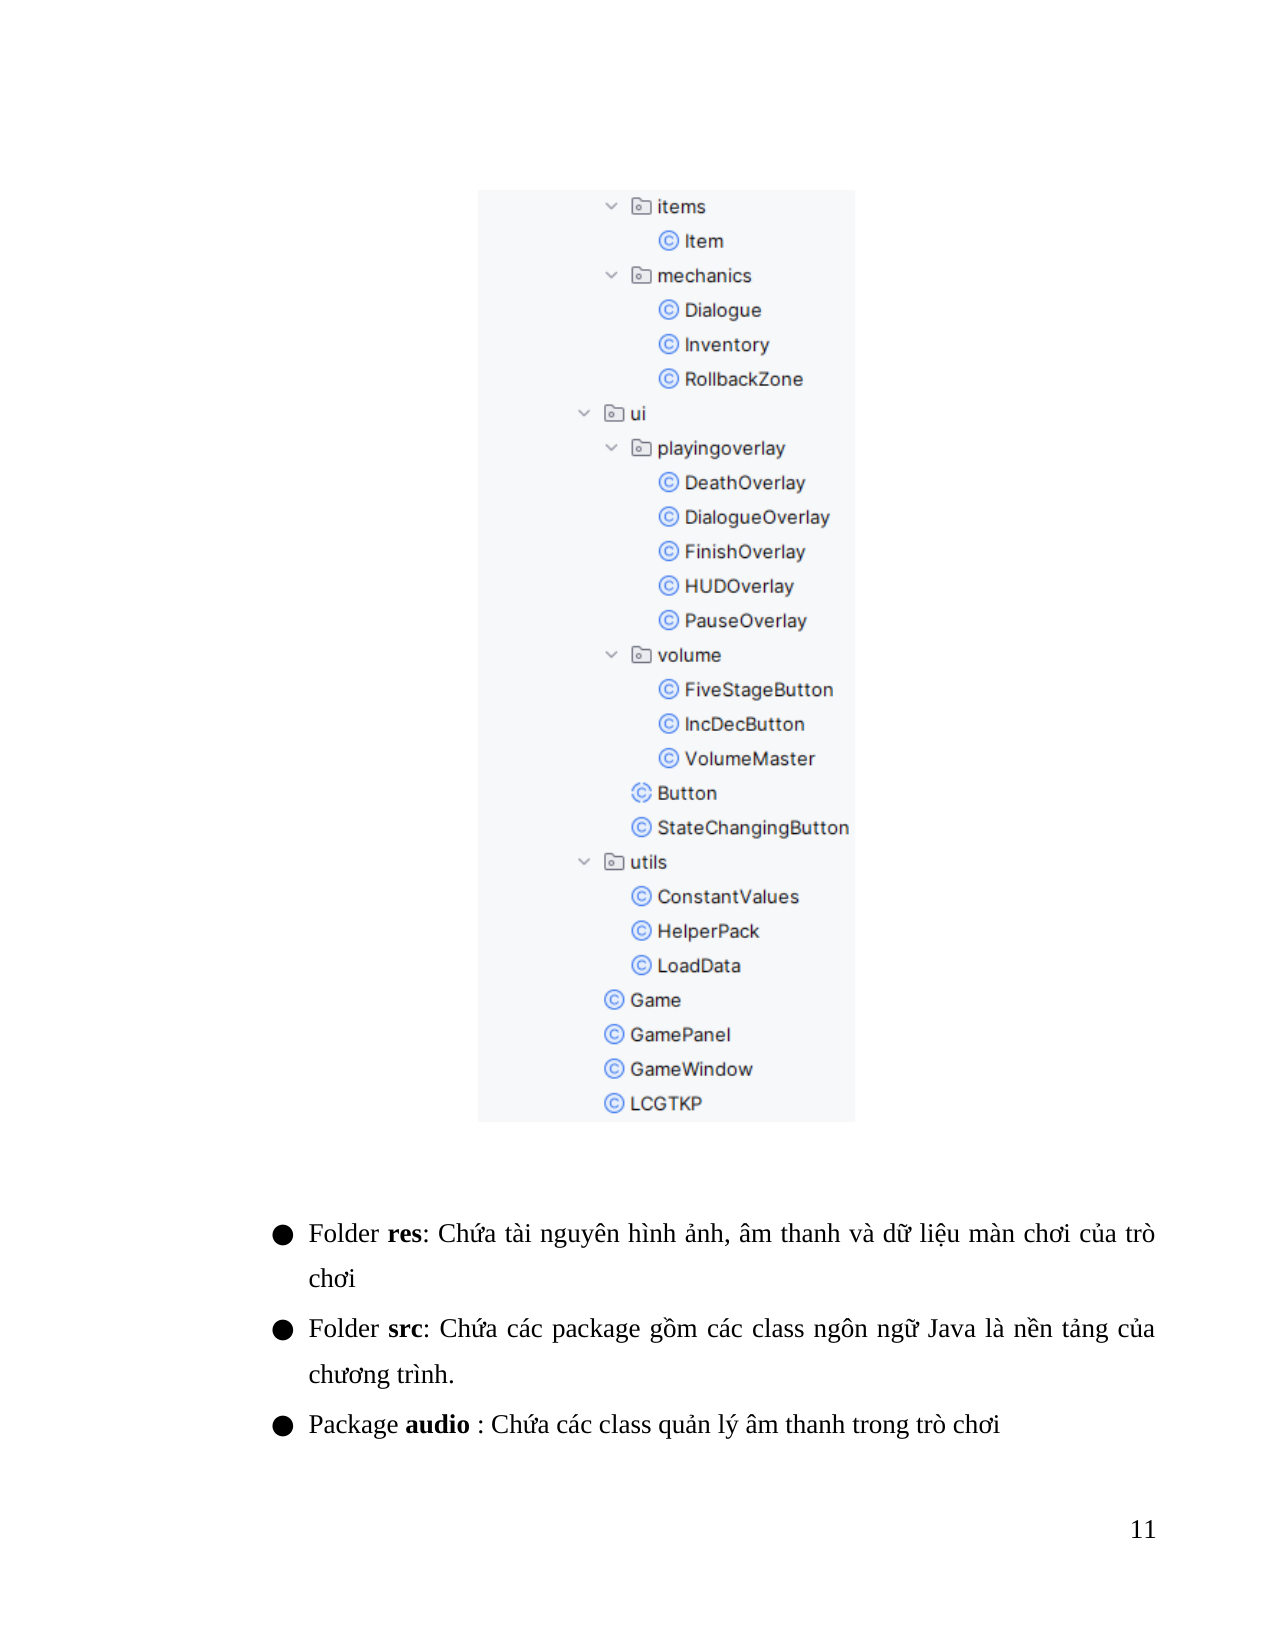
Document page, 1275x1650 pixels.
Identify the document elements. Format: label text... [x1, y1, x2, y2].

picture [478, 190, 856, 1122]
list Folder res: Chứa tài nguyên hình ảnh, âm thanh và dữ liệu màn chơi của trò chơi [271, 1202, 1156, 1293]
list Package audio : Chứa các class quản lý âm thanh trong trò chơi [271, 1393, 1156, 1449]
list Folder src: Chứa các package gồm các class ngôn ngữ Java là nền tảng của chương trình. [271, 1298, 1156, 1389]
